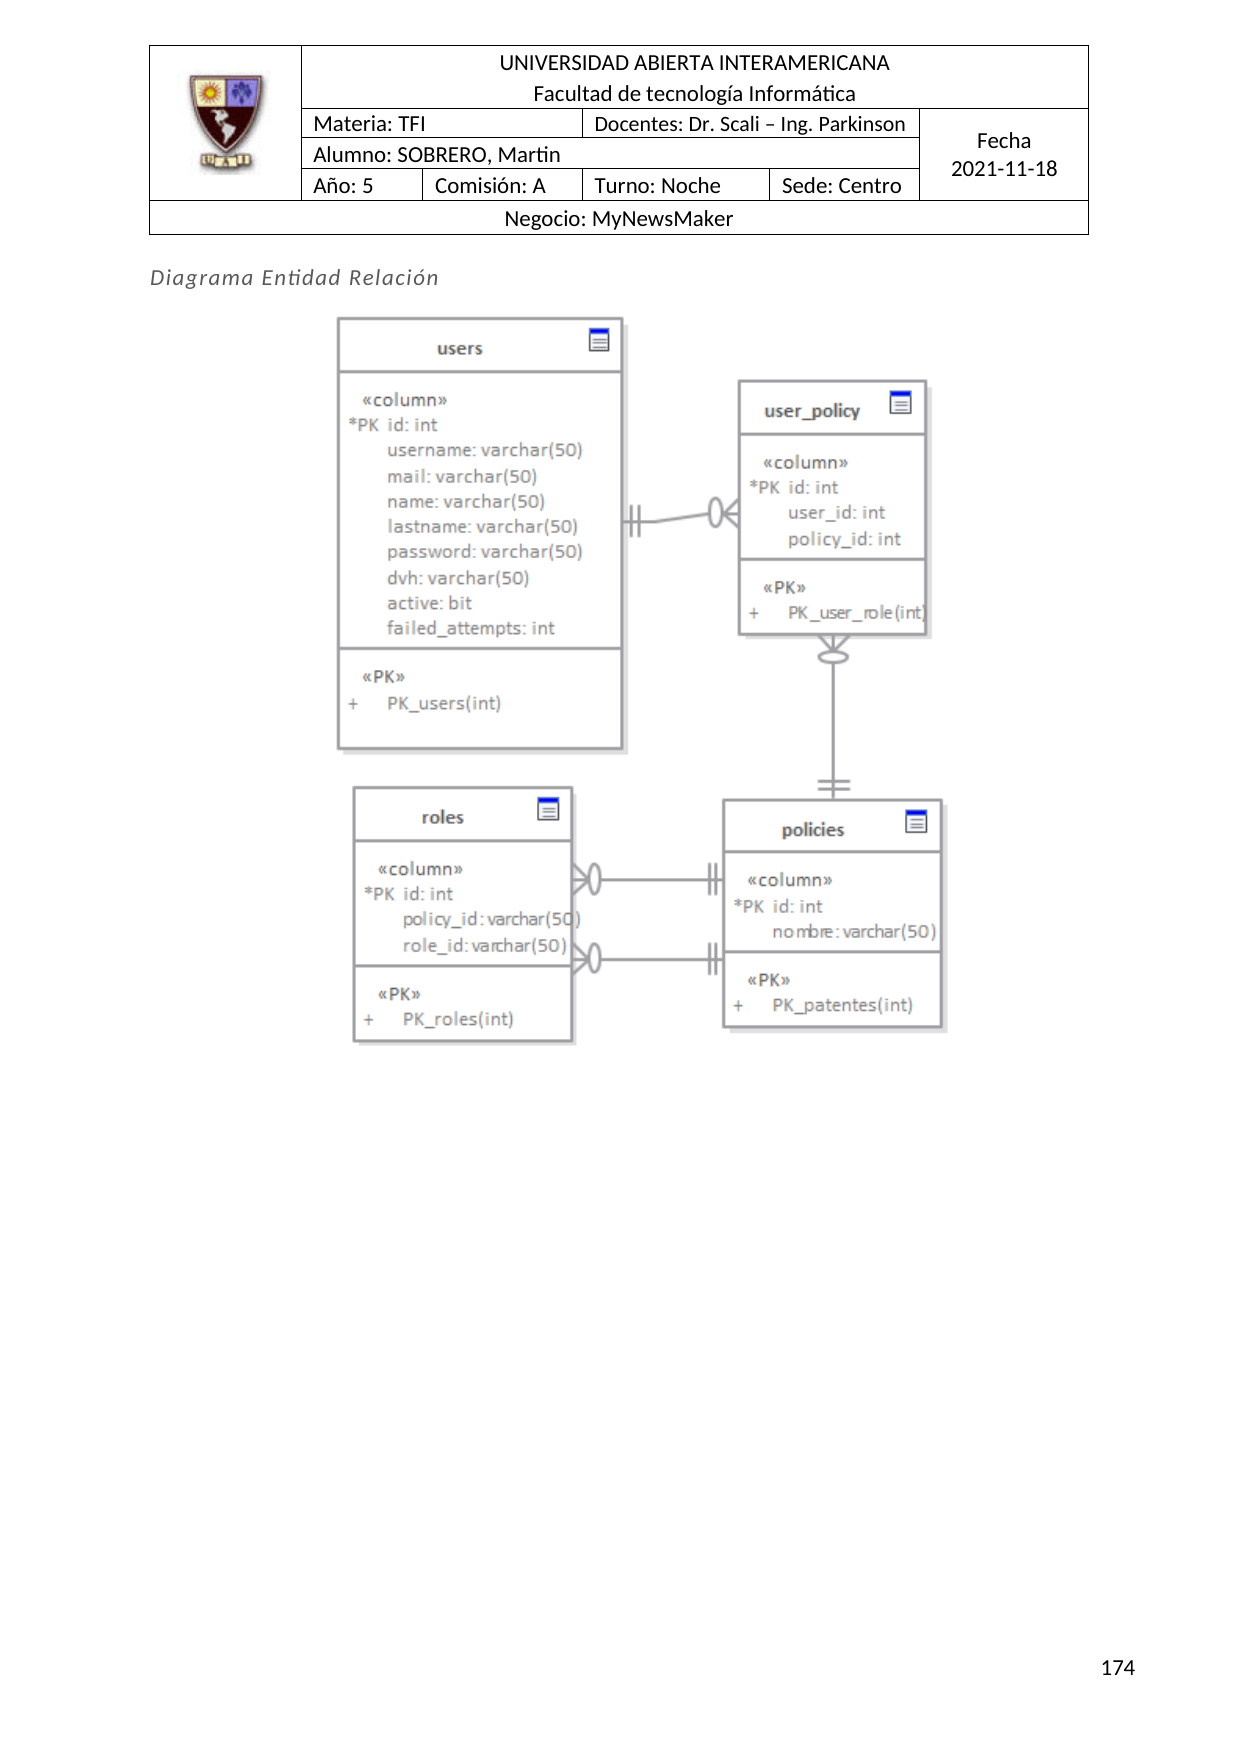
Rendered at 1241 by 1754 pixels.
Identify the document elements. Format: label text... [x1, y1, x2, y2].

subtitle Diagrama Entidad Relación [150, 263, 1135, 291]
picture [175, 67, 276, 180]
picture [334, 311, 951, 1049]
